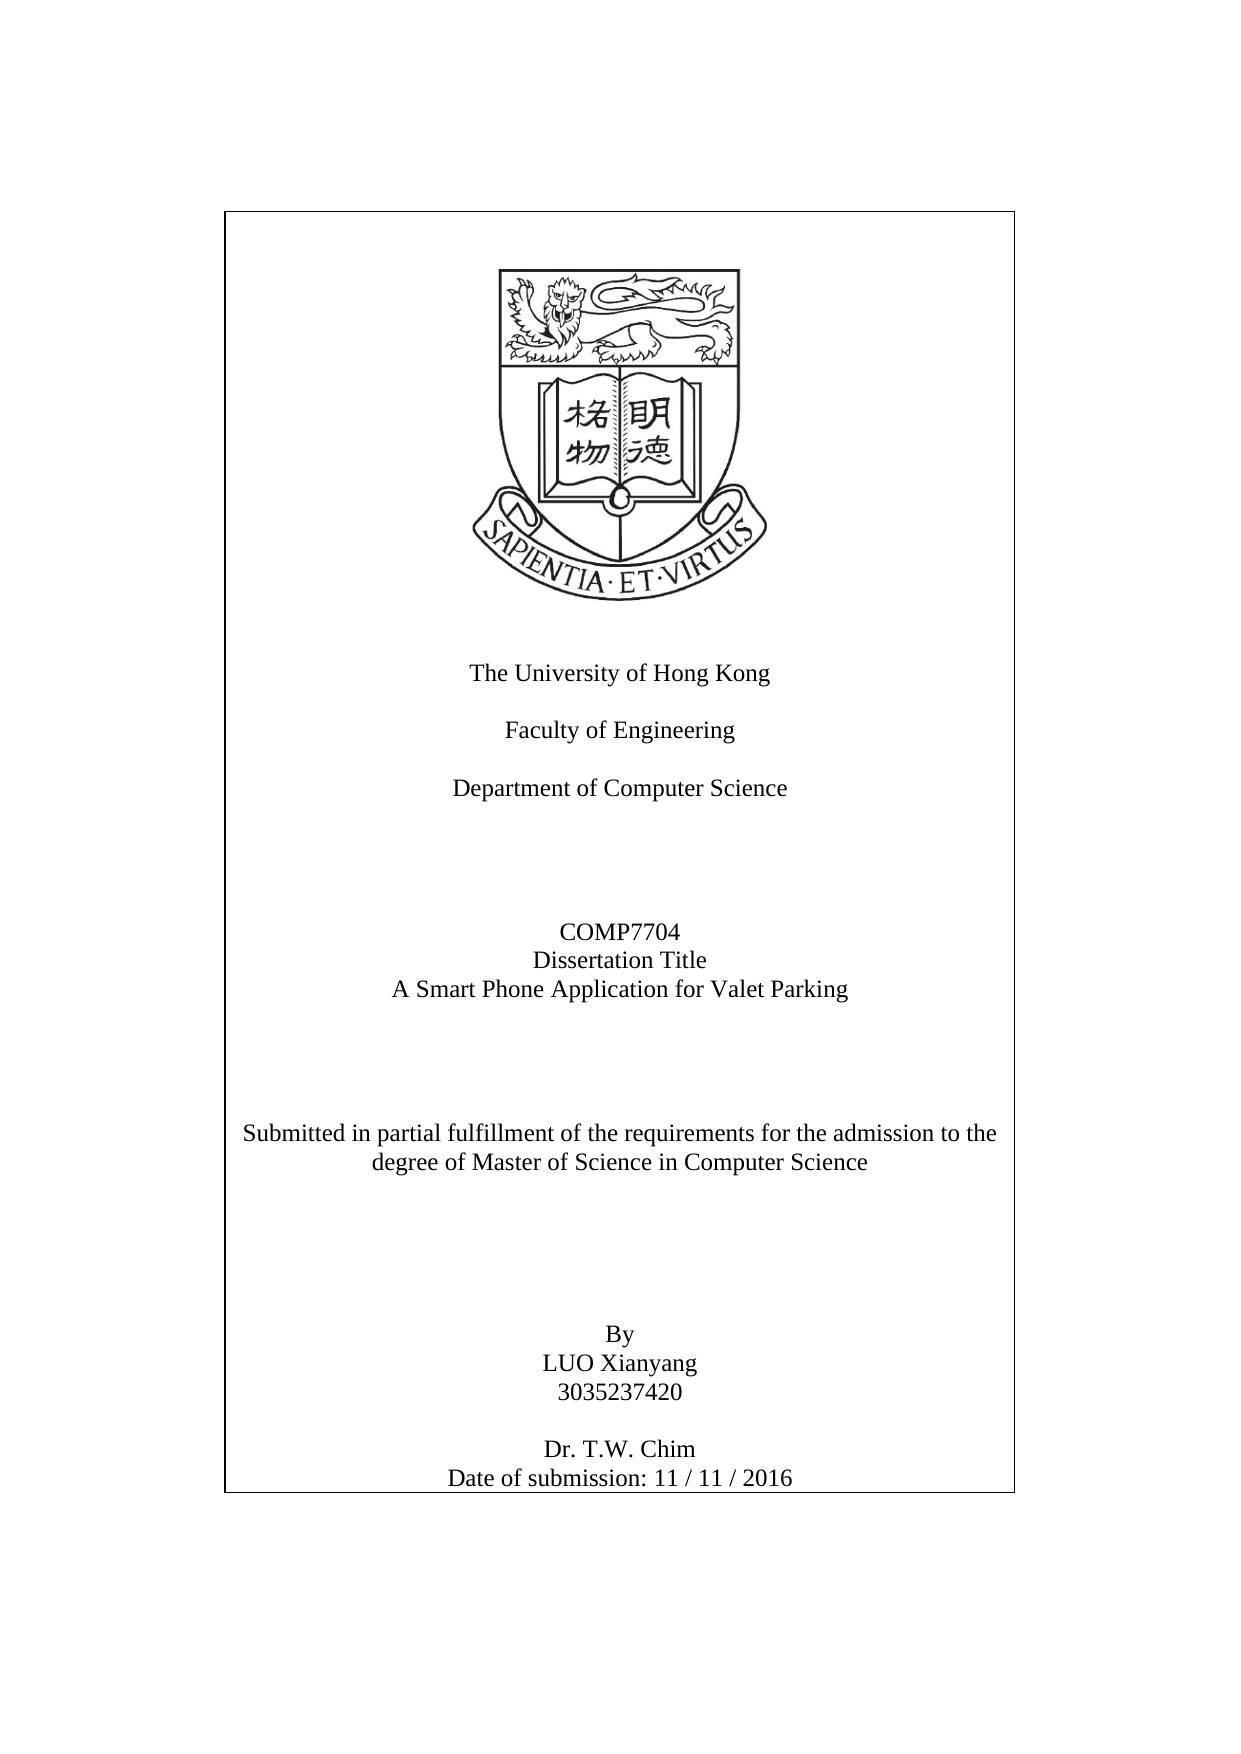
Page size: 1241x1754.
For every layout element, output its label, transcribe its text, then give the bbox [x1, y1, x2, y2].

picture [472, 269, 767, 601]
table_header The University of Hong Kong Faculty of Engineering Department of Computer Science COMP7704 Dissertation Title A Smart Phone Application for Valet Parking Submitted in partial fulfillment of the requirements for the admission to the degree of Master of Science in Computer Science By LUO Xianyang 3035237420 Dr. T.W. Chim Date of submission: 11 / 11 / 2016 [226, 212, 1014, 1492]
